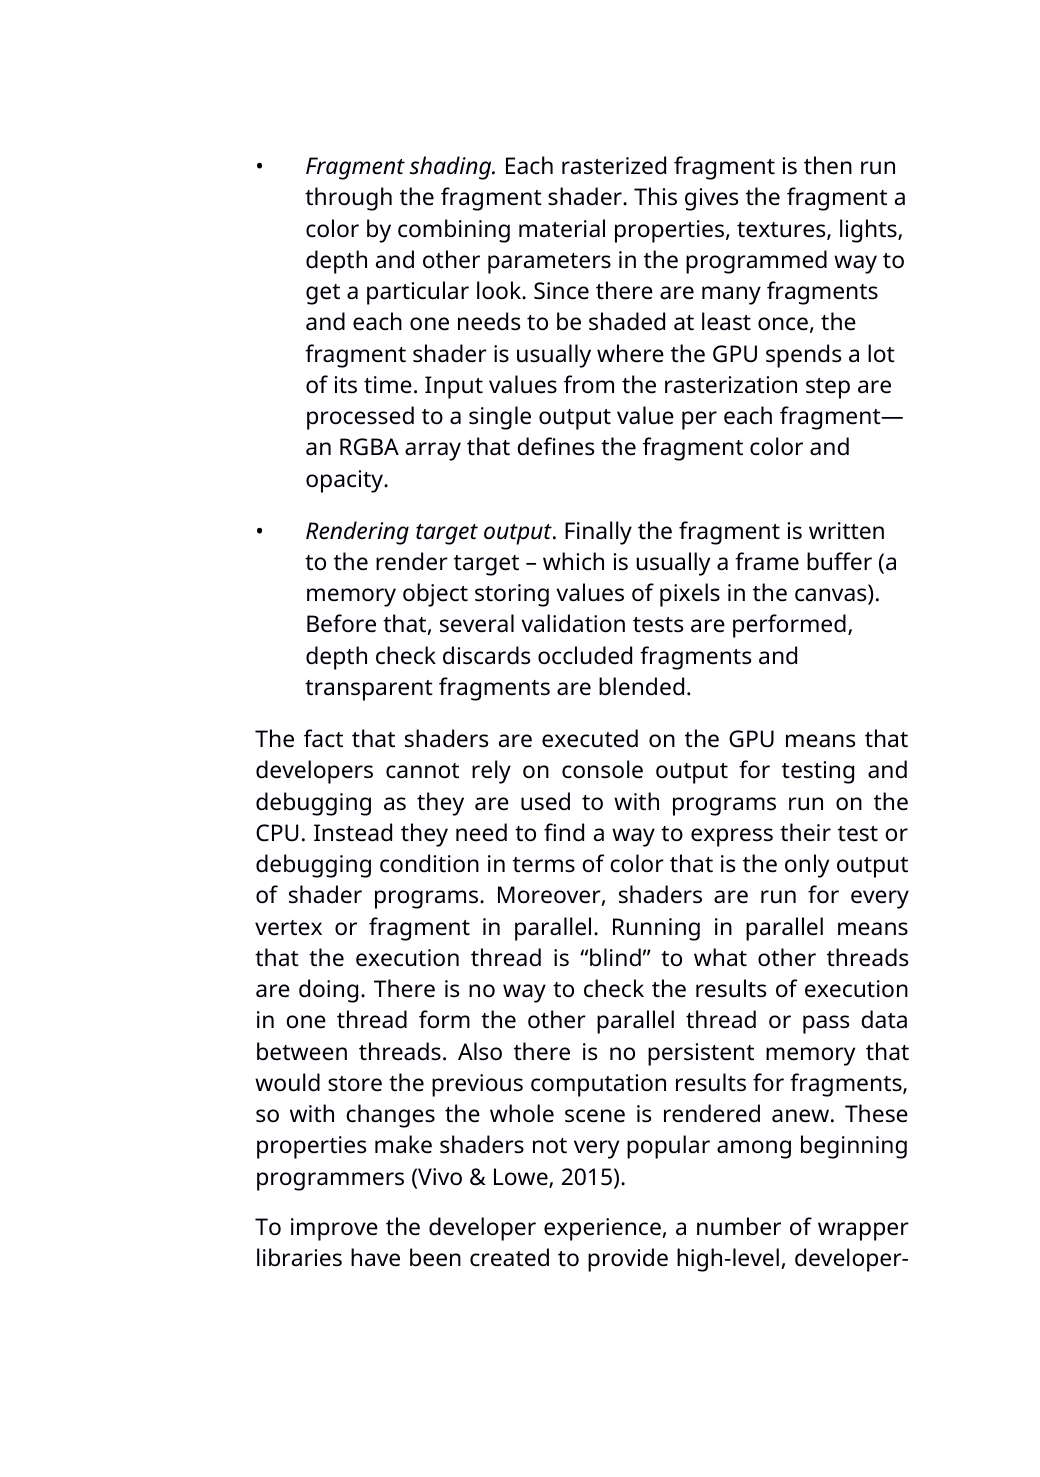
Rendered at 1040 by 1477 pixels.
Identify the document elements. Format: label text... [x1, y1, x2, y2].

list Rendering target output. Finally the fragment is written to the render target – which is usually a frame buffer (a memory object storing values of pixels in the canvas). Before that, several validation tests are performed, depth check discards occluded fragments and transparent fragments are blended. [255, 514, 910, 702]
list Fragment shading. Each rasterized fragment is then run through the fragment shader. This gives the fragment a color by combining material properties, textures, lights, depth and other parameters in the programmed way to get a particular look. Since there are many fragments and each one needs to be shaded at least once, the fragment shader is usually where the GPU spends a lot of its time. Input values from the rasterization step are processed to a single output value per each fragment—an RGBA array that defines the fragment color and opacity. [255, 150, 910, 494]
text The fact that shaders are executed on the GPU means that developers cannot rely on console output for testing and debugging as they are used to with programs run on the CPU. Instead they need to find a way to express their test or debugging condition in terms of color that is the only output of shader programs. Moreover, shaders are run for every vertex or fragment in parallel. Running in parallel means that the execution thread is “blind” to what other threads are doing. There is no way to check the results of execution in one thread form the other parallel thread or pass data between threads. Also there is no persistent memory that would store the previous computation results for fragments, so with changes the whole scene is rendered anew. These properties make shaders not very popular among beginning programmers (Vivo & Lowe, 2015). [255, 723, 910, 1192]
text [255, 1210, 910, 1273]
